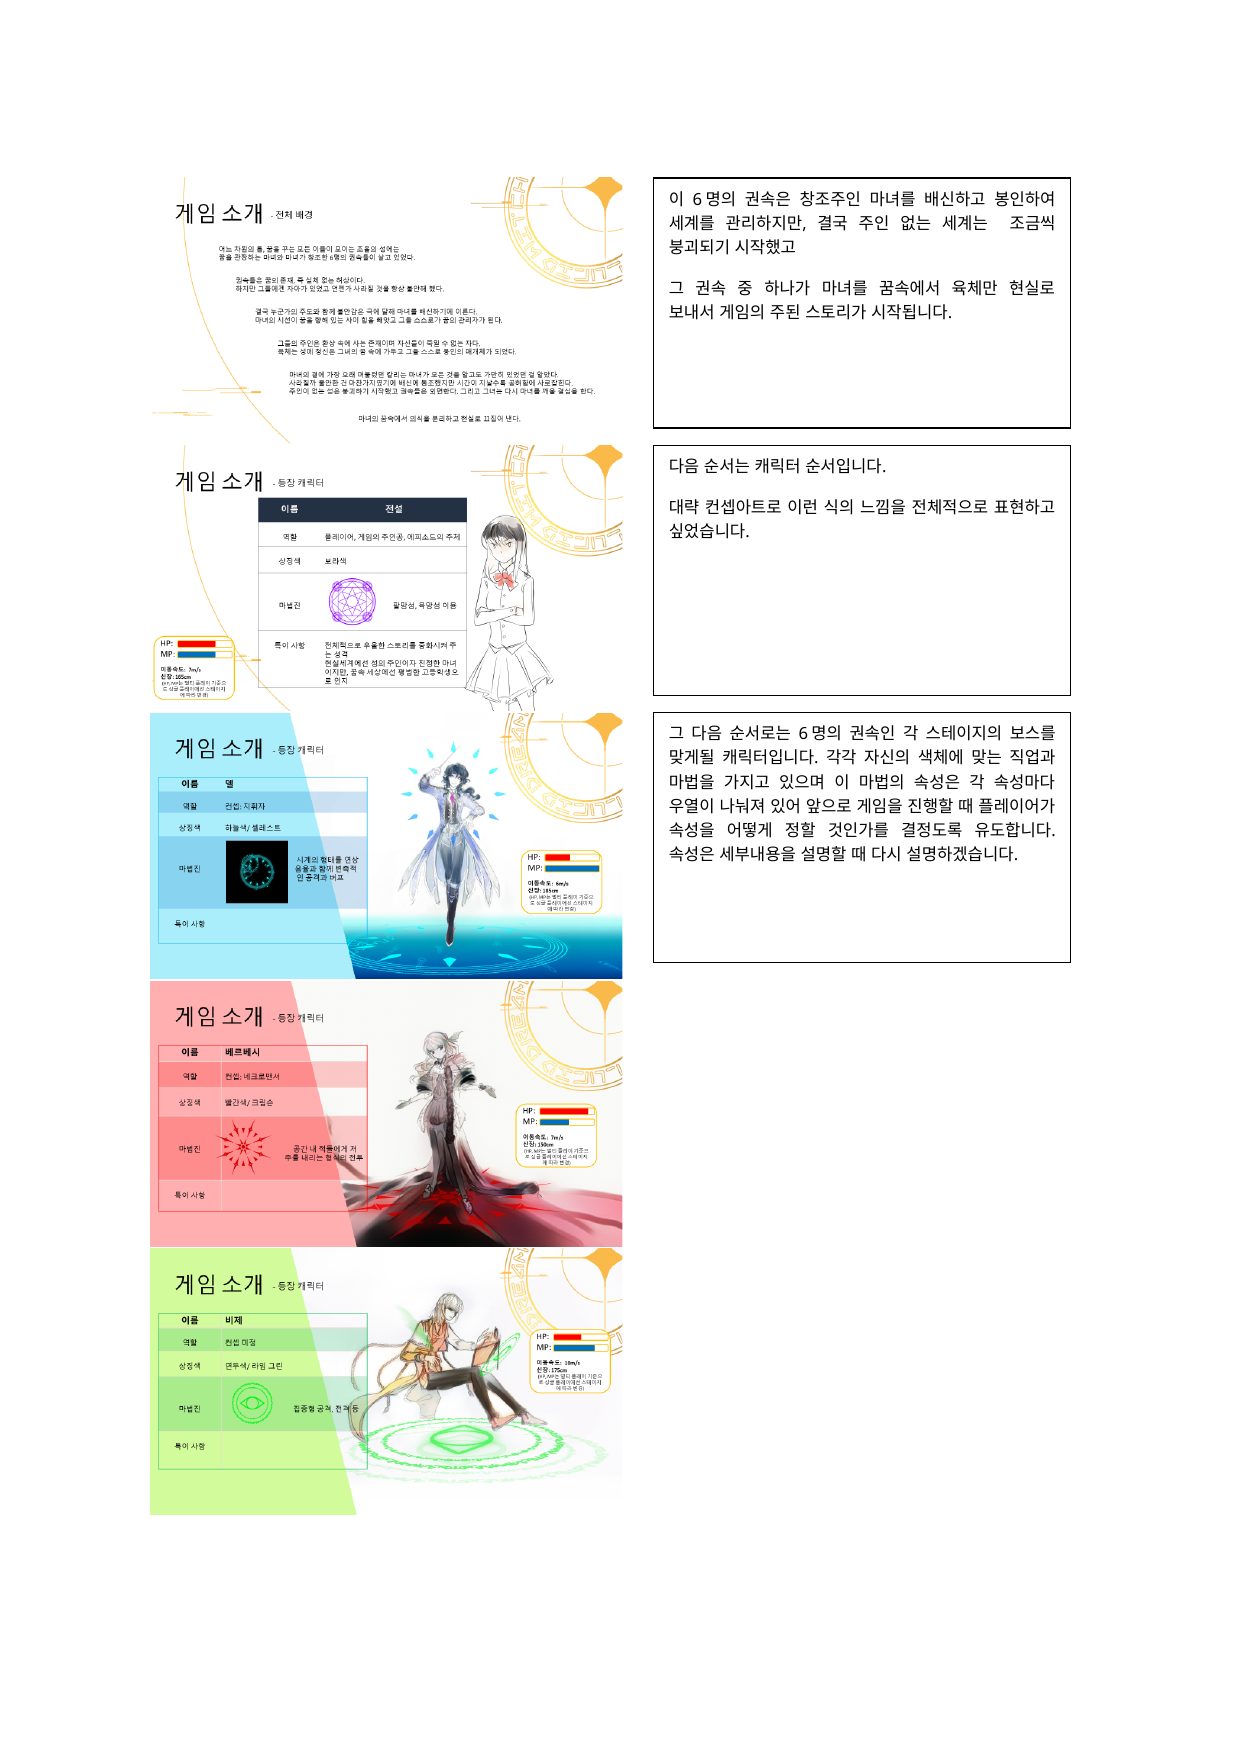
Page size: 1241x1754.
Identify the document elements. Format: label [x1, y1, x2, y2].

picture [150, 1248, 623, 1515]
picture [150, 981, 623, 1247]
picture [389, 960, 417, 964]
picture [150, 445, 623, 711]
picture [150, 713, 623, 979]
picture [423, 958, 512, 967]
picture [150, 177, 623, 443]
